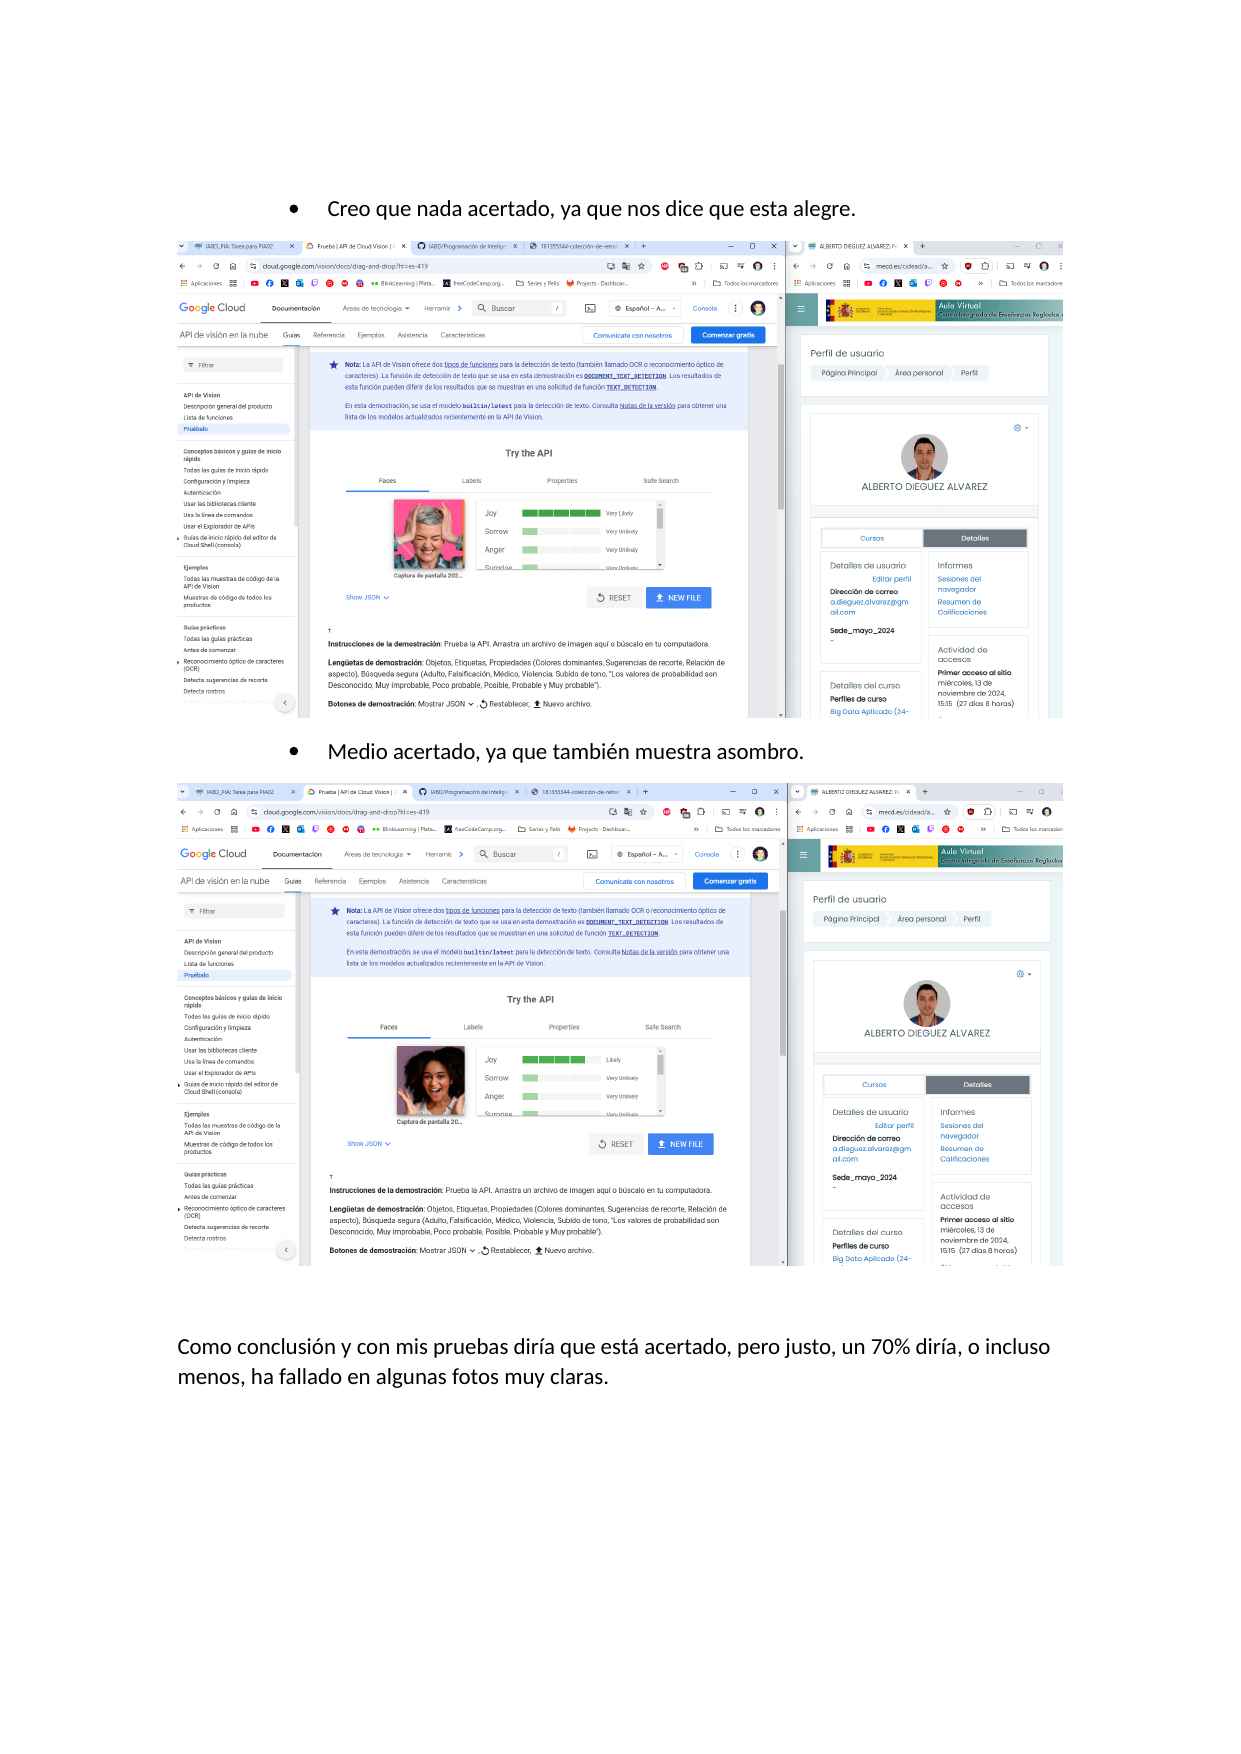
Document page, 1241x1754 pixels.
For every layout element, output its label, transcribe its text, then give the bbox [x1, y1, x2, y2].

list Creo que nada acertado, ya que nos dice que esta alegre. [290, 194, 1063, 222]
list Medio acertado, ya que también muestra asombro. [290, 737, 1063, 765]
picture [177, 241, 1063, 718]
picture [177, 783, 1063, 1266]
text Como conclusión y con mis pruebas diría que está acertado, pero justo, un 70% diría, o incluso menos, ha fallado en algunas fotos muy claras. [177, 1332, 1063, 1390]
